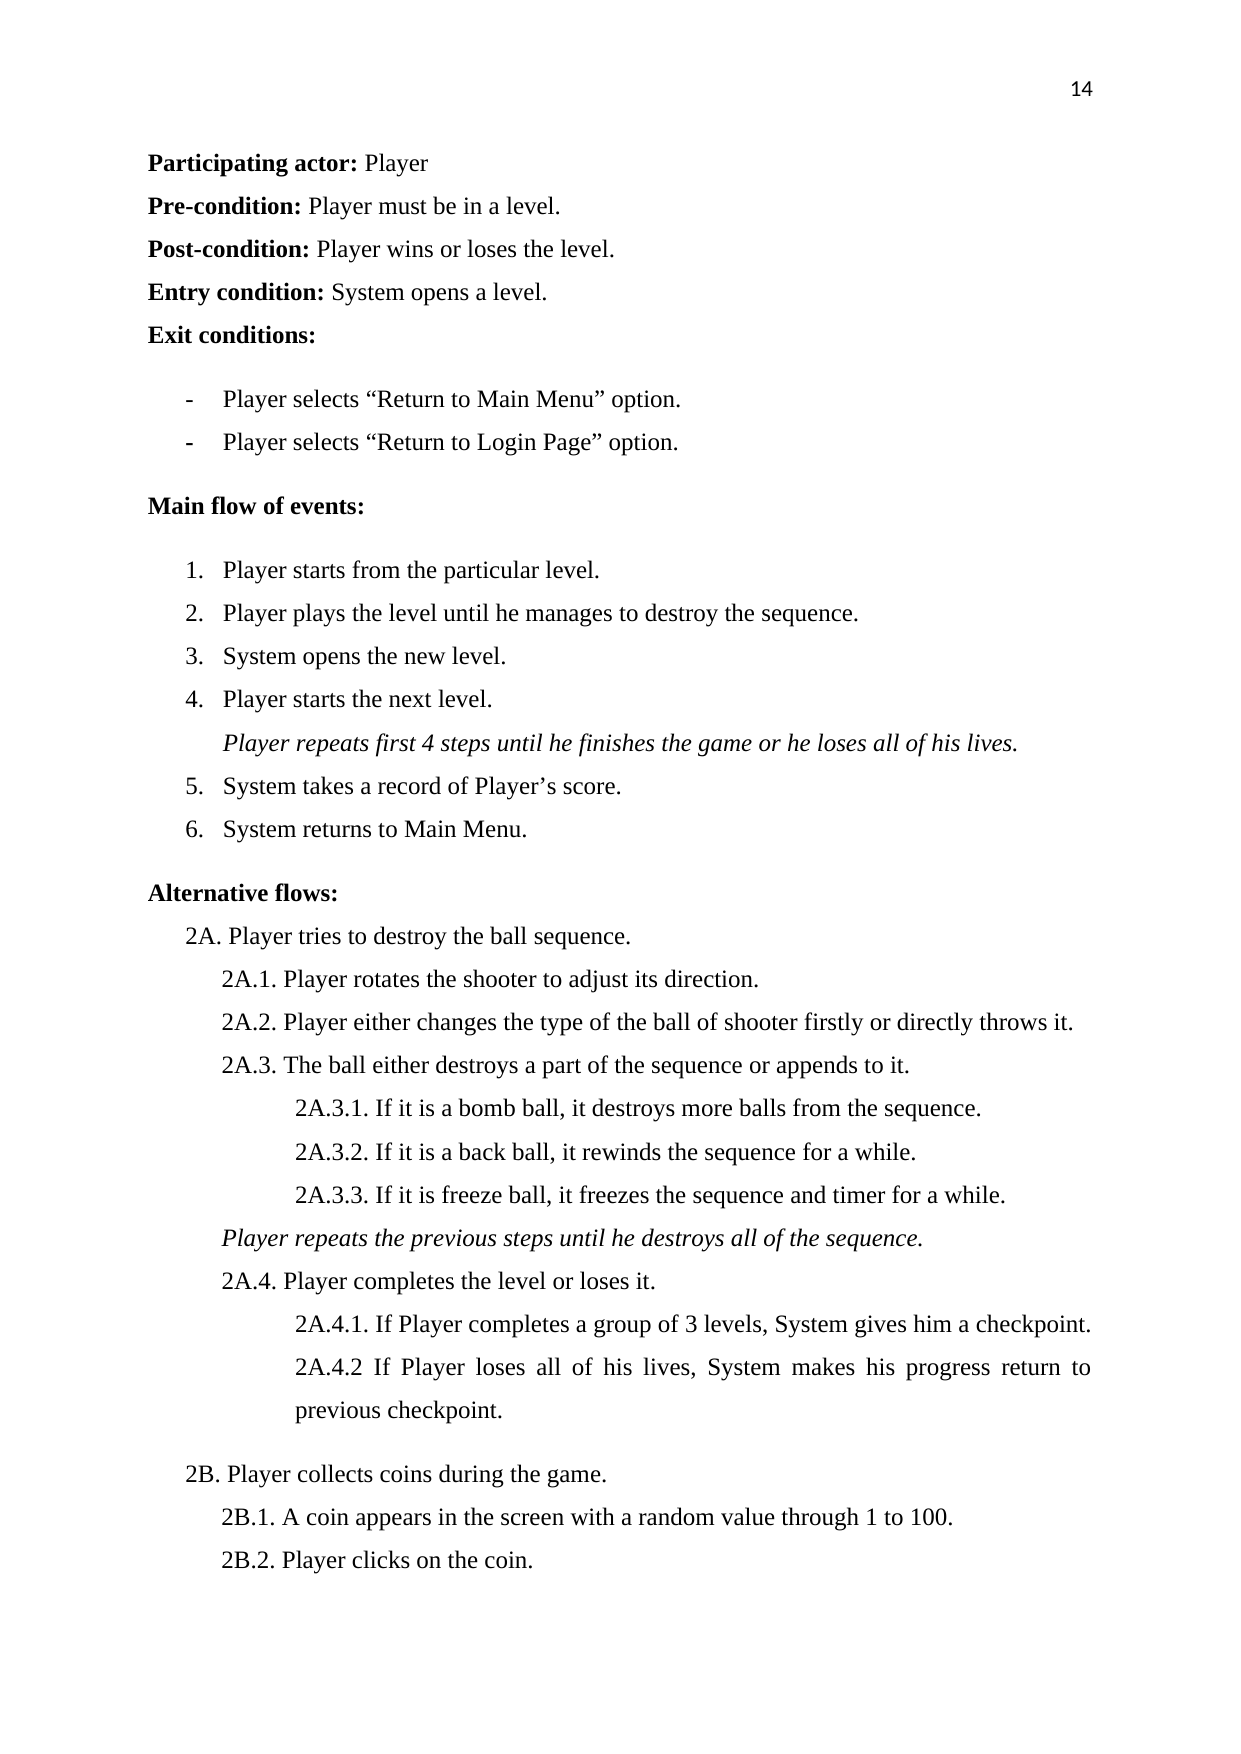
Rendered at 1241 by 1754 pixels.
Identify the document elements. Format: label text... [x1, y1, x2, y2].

text 2A.3.3. If it is freeze ball, it freezes the sequence and timer for a while. [148, 1180, 1093, 1208]
text Participating actor: Player [148, 148, 1093, 176]
list Player repeats first 4 steps until he finishes the game or he loses all of his lives. [223, 728, 1093, 756]
text 2B.1. A coin appears in the screen with a random value through 1 to 100. [148, 1502, 1093, 1531]
list Player selects “Return to Main Menu” option. [185, 384, 1093, 413]
text 2A.2. Player either changes the type of the ball of shooter firstly or directly throws it. [148, 1007, 1093, 1036]
text Post-condition: Player wins or loses the level. [148, 234, 1093, 263]
list System returns to Main Menu. [185, 814, 1093, 843]
text Exit conditions: [148, 320, 1093, 349]
text Main flow of events: [148, 491, 1093, 520]
text 2A.3.1. If it is a bomb ball, it destroys more balls from the sequence. [148, 1093, 1093, 1122]
text Alternative flows: [148, 878, 1093, 907]
list System takes a record of Player’s score. [185, 771, 1093, 799]
list Player starts the next level. [185, 684, 1093, 713]
text Pre-condition: Player must be in a level. [148, 191, 1093, 219]
text Player repeats the previous steps until he destroys all of the sequence. [148, 1223, 1093, 1252]
list Player starts from the particular level. [185, 555, 1093, 584]
text 2B.2. Player clicks on the coin. [148, 1546, 1093, 1574]
text 2B. Player collects coins during the game. [148, 1459, 1093, 1488]
list System opens the new level. [185, 641, 1093, 670]
text 2A.3. The ball either destroys a part of the sequence or appends to it. [148, 1050, 1093, 1079]
list Player plays the level until he manages to destroy the sequence. [185, 598, 1093, 627]
text 2A.4. Player completes the level or loses it. [148, 1266, 1093, 1295]
text 2A.4.1. If Player completes a group of 3 levels, System gives him a checkpoint. [148, 1309, 1093, 1338]
list Player selects “Return to Login Page” option. [185, 427, 1093, 456]
text 2A. Player tries to destroy the ball sequence. [148, 921, 1093, 950]
text 2A.1. Player rotates the shooter to adjust its direction. [148, 964, 1093, 993]
text 2A.4.2 If Player loses all of his lives, System makes his progress return to previous checkpoint. [295, 1352, 1093, 1424]
text Entry condition: System opens a level. [148, 277, 1093, 306]
text 2A.3.2. If it is a back ball, it rewinds the sequence for a while. [148, 1137, 1093, 1165]
